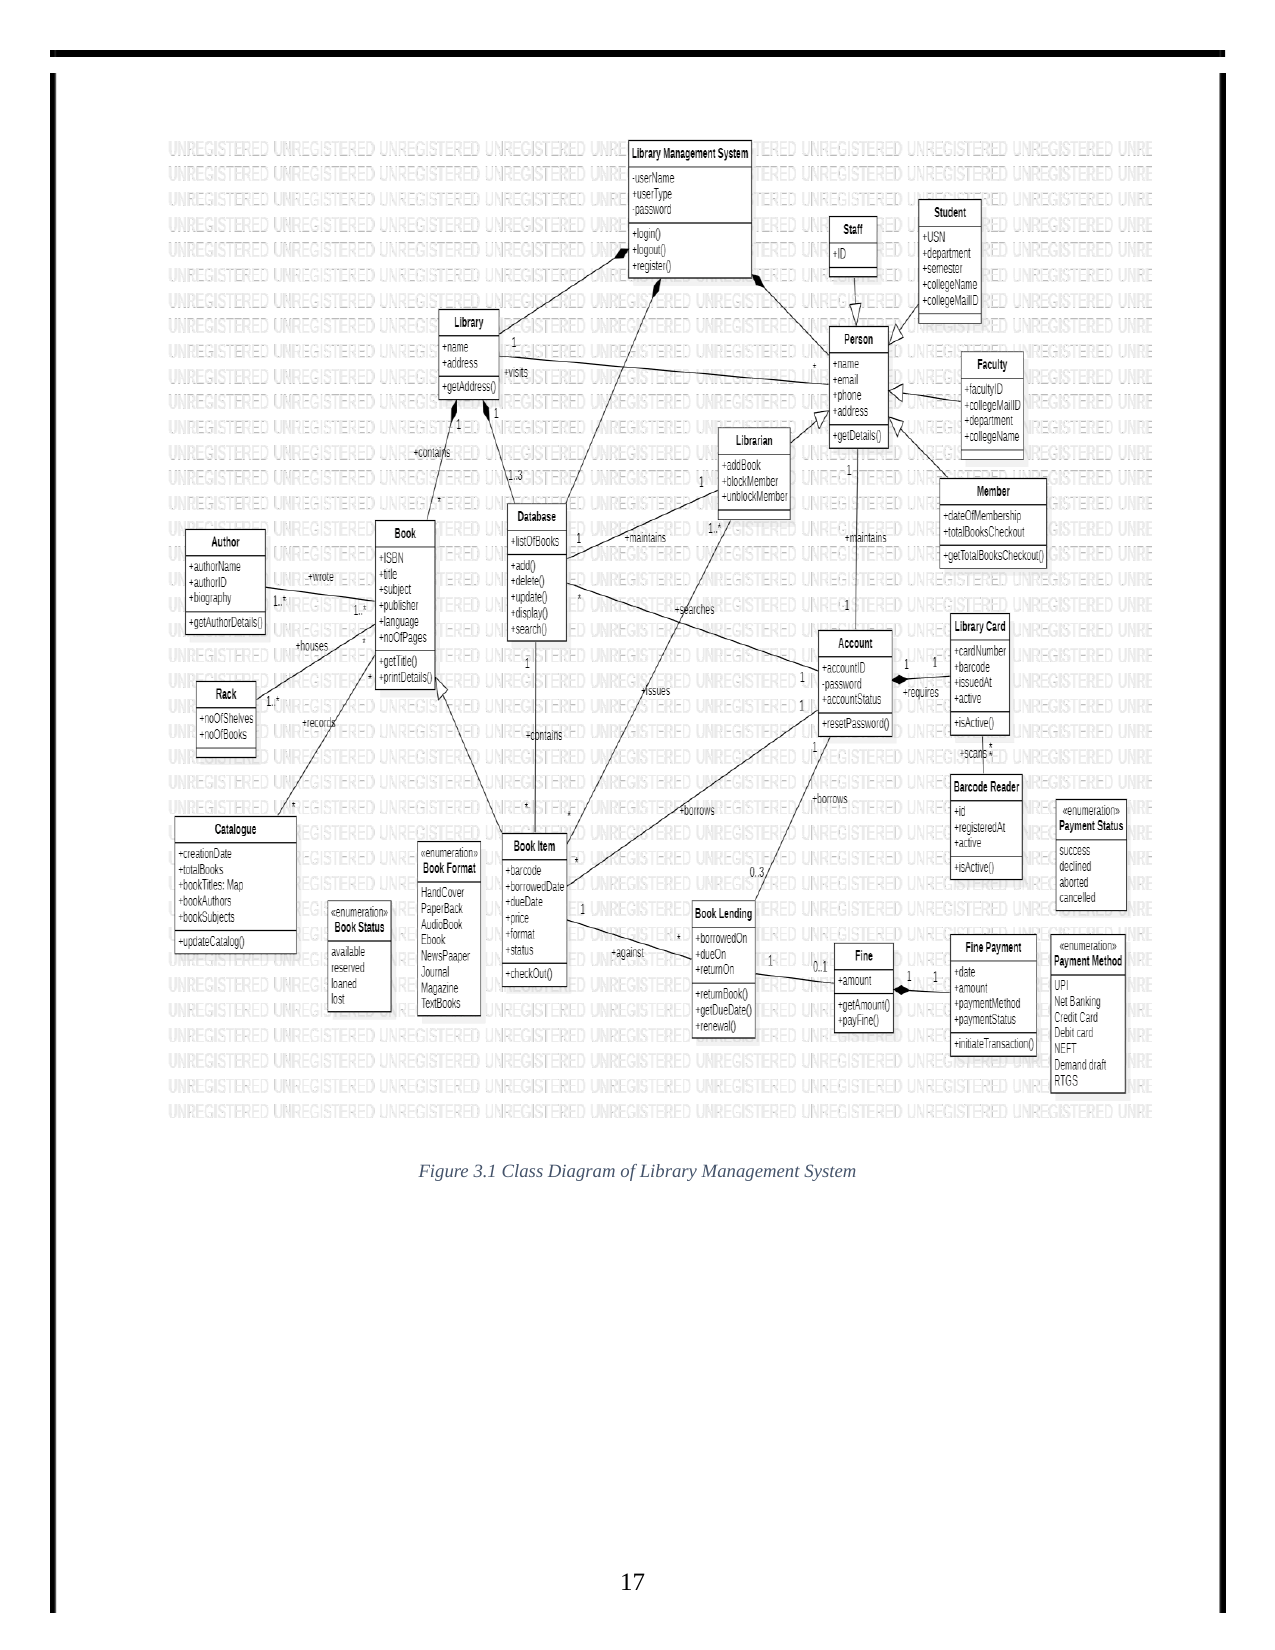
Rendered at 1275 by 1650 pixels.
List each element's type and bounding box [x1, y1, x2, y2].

picture [50, 73, 1226, 1613]
picture [50, 50, 1225, 57]
